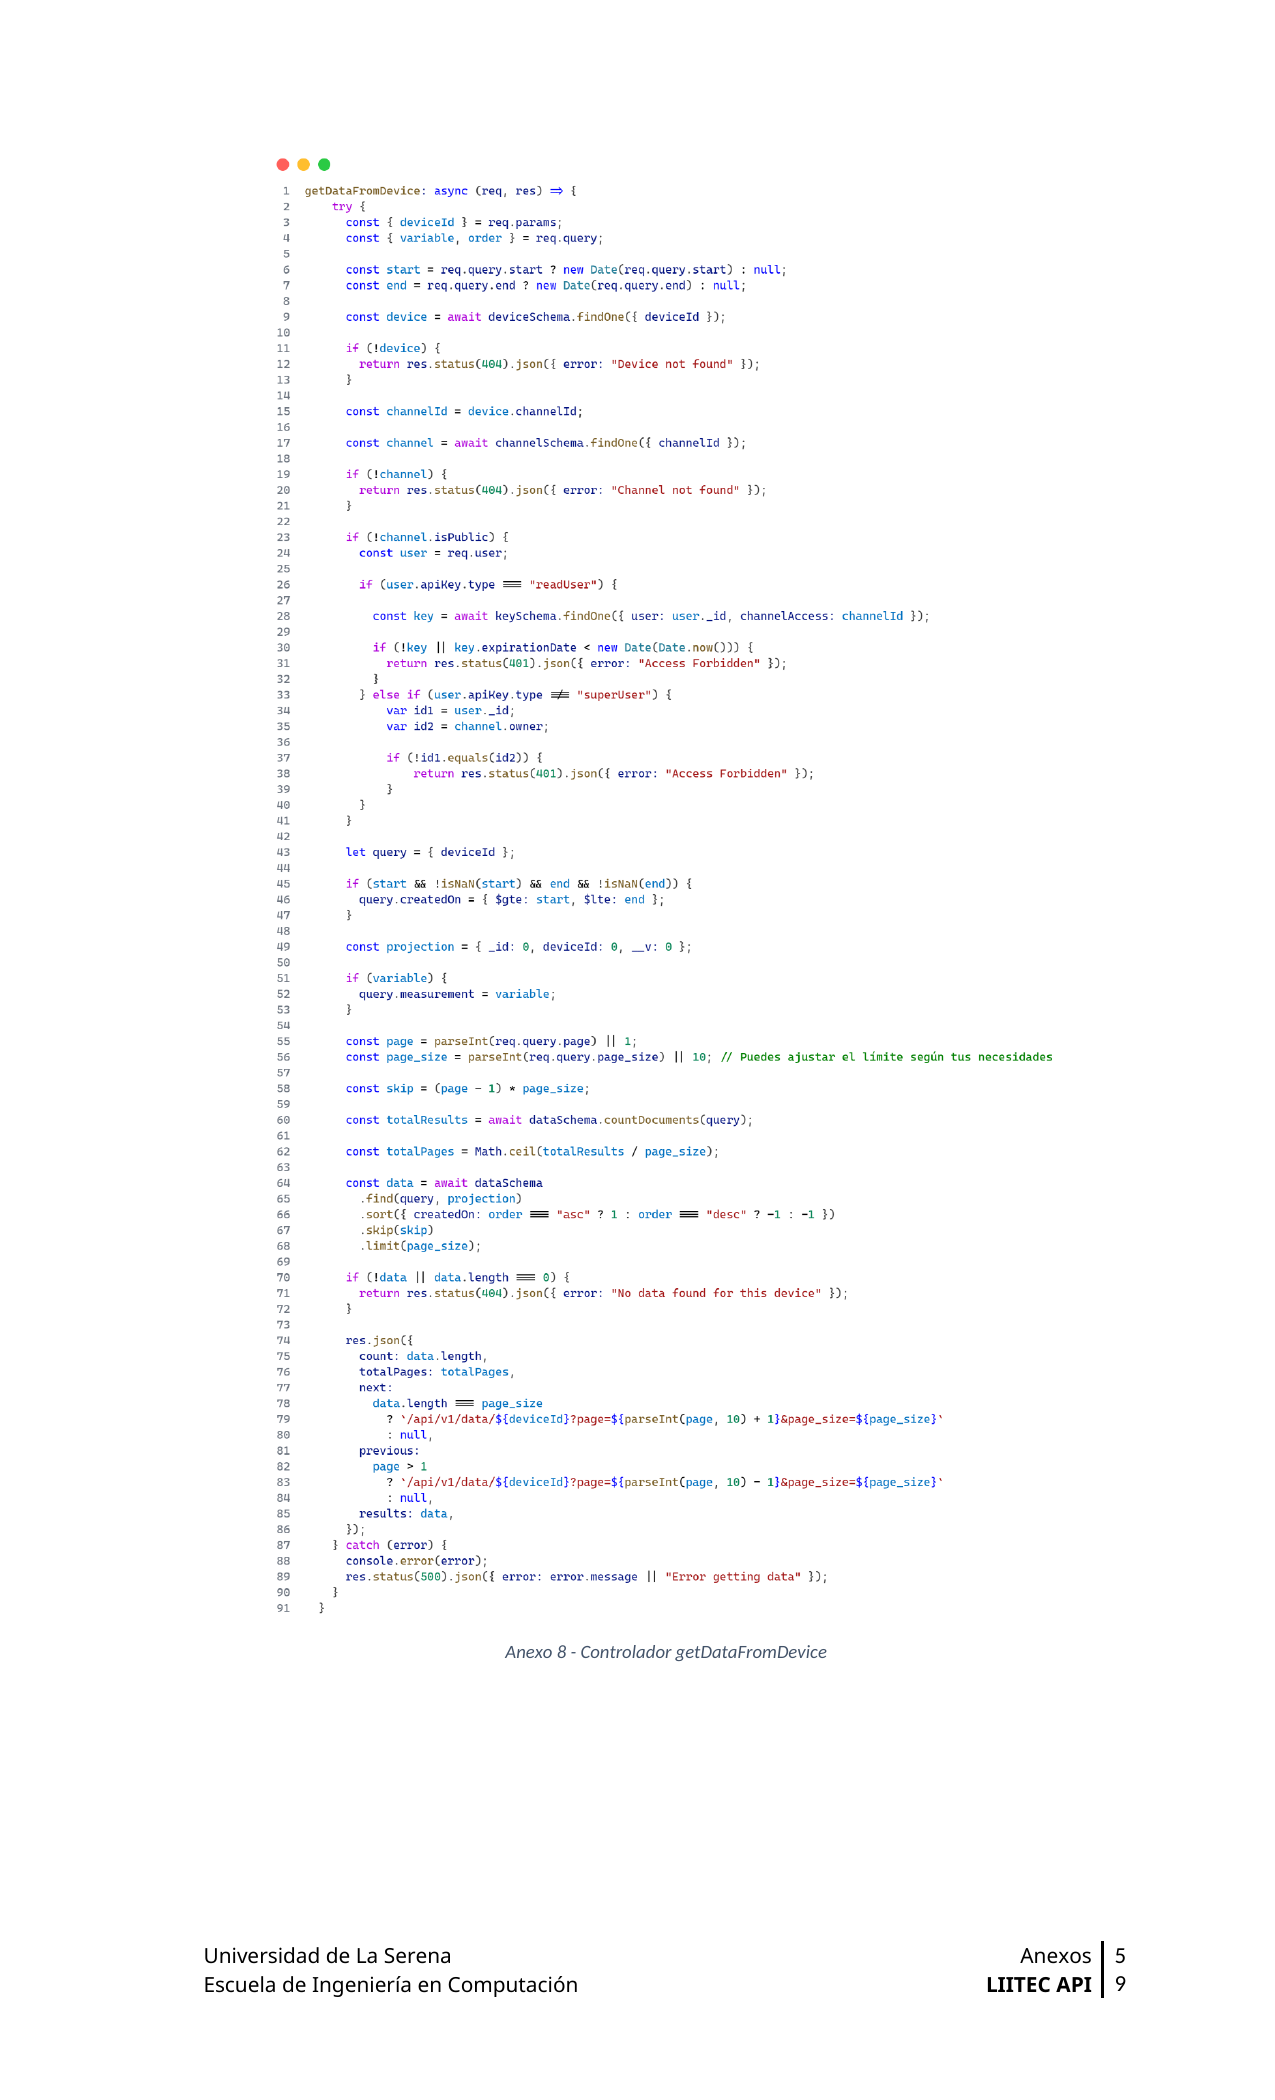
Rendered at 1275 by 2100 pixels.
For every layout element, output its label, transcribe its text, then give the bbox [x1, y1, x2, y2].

text Anexo 8 - Controlador getDataFromDevice [207, 1640, 1127, 1663]
picture [269, 147, 1065, 1622]
